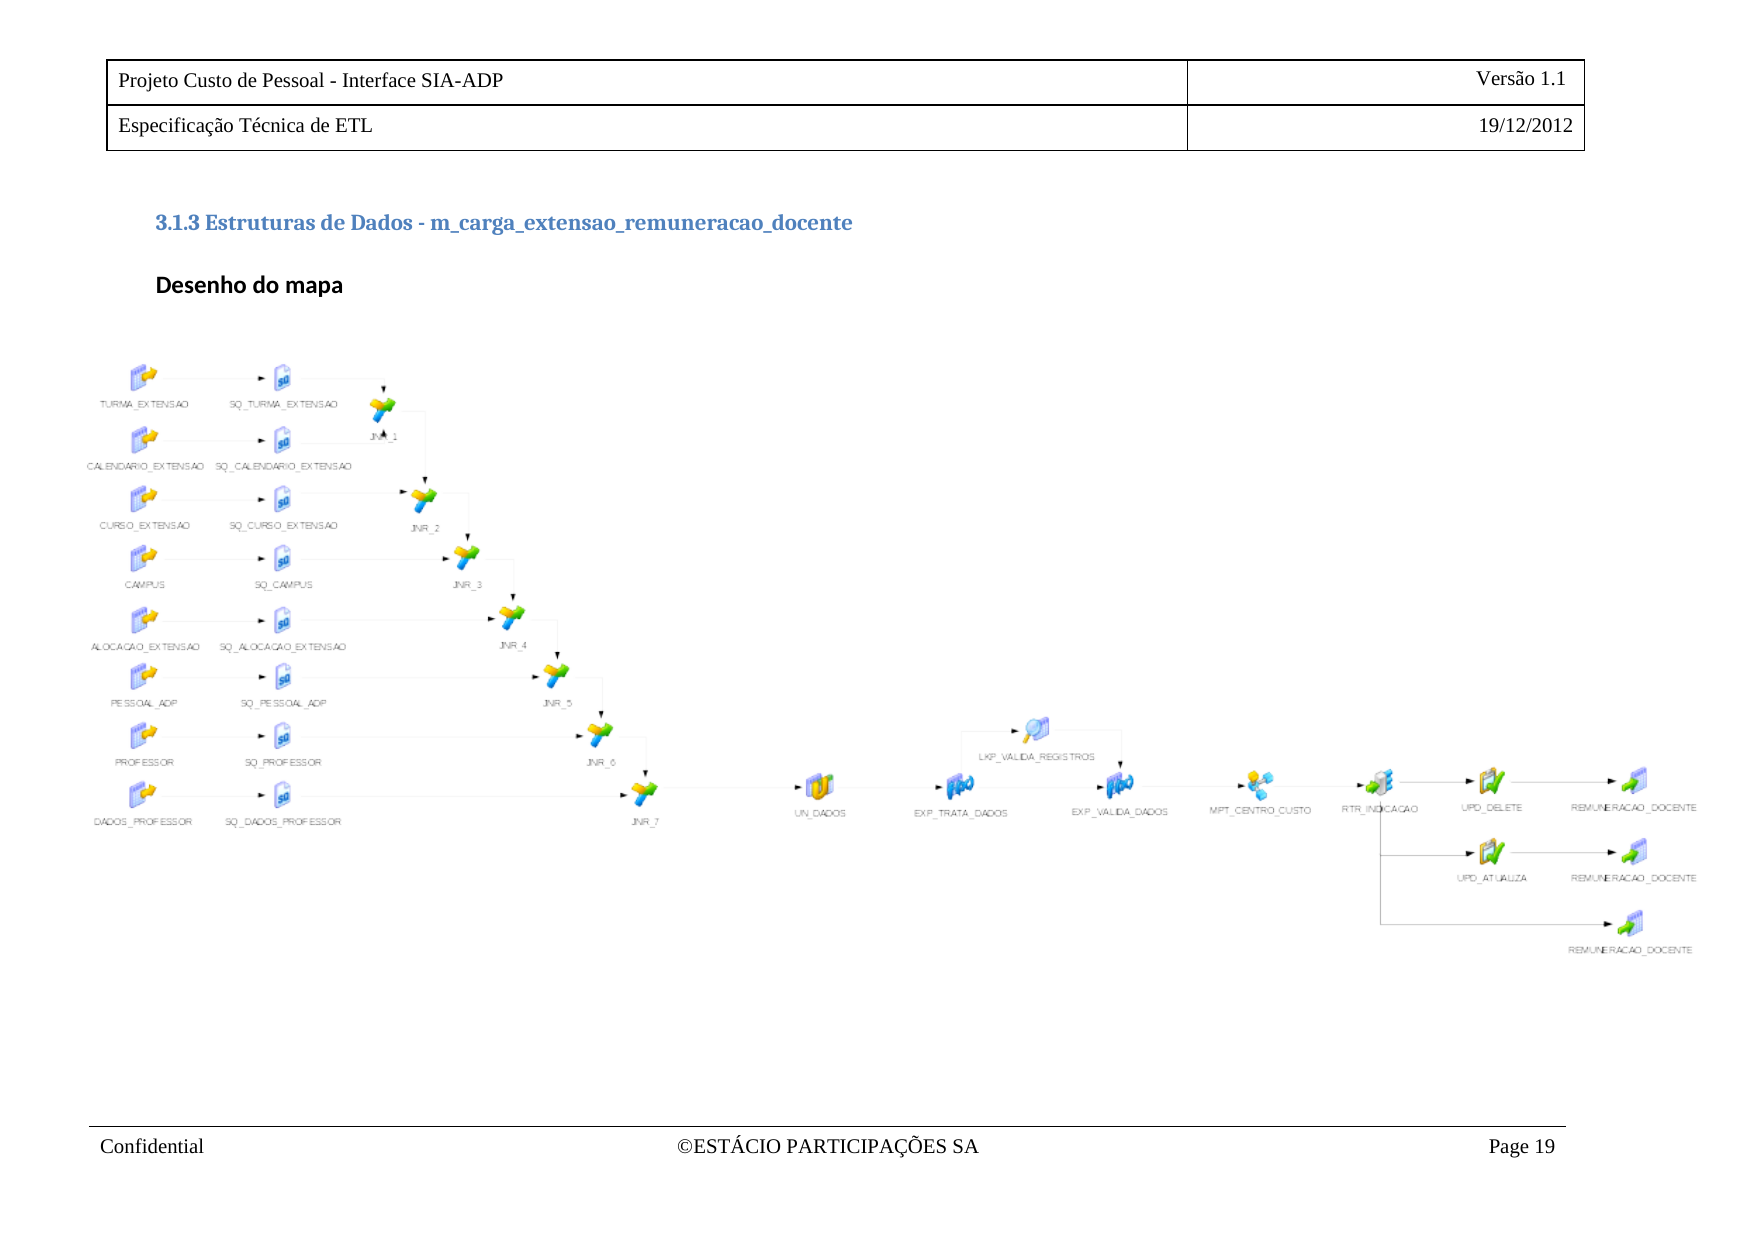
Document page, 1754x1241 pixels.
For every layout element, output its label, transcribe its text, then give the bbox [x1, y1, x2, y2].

text Desenho do mapa [156, 269, 1596, 299]
text Estruturas de Dados - m_carga_extensao_remuneracao_docente [156, 209, 1596, 236]
